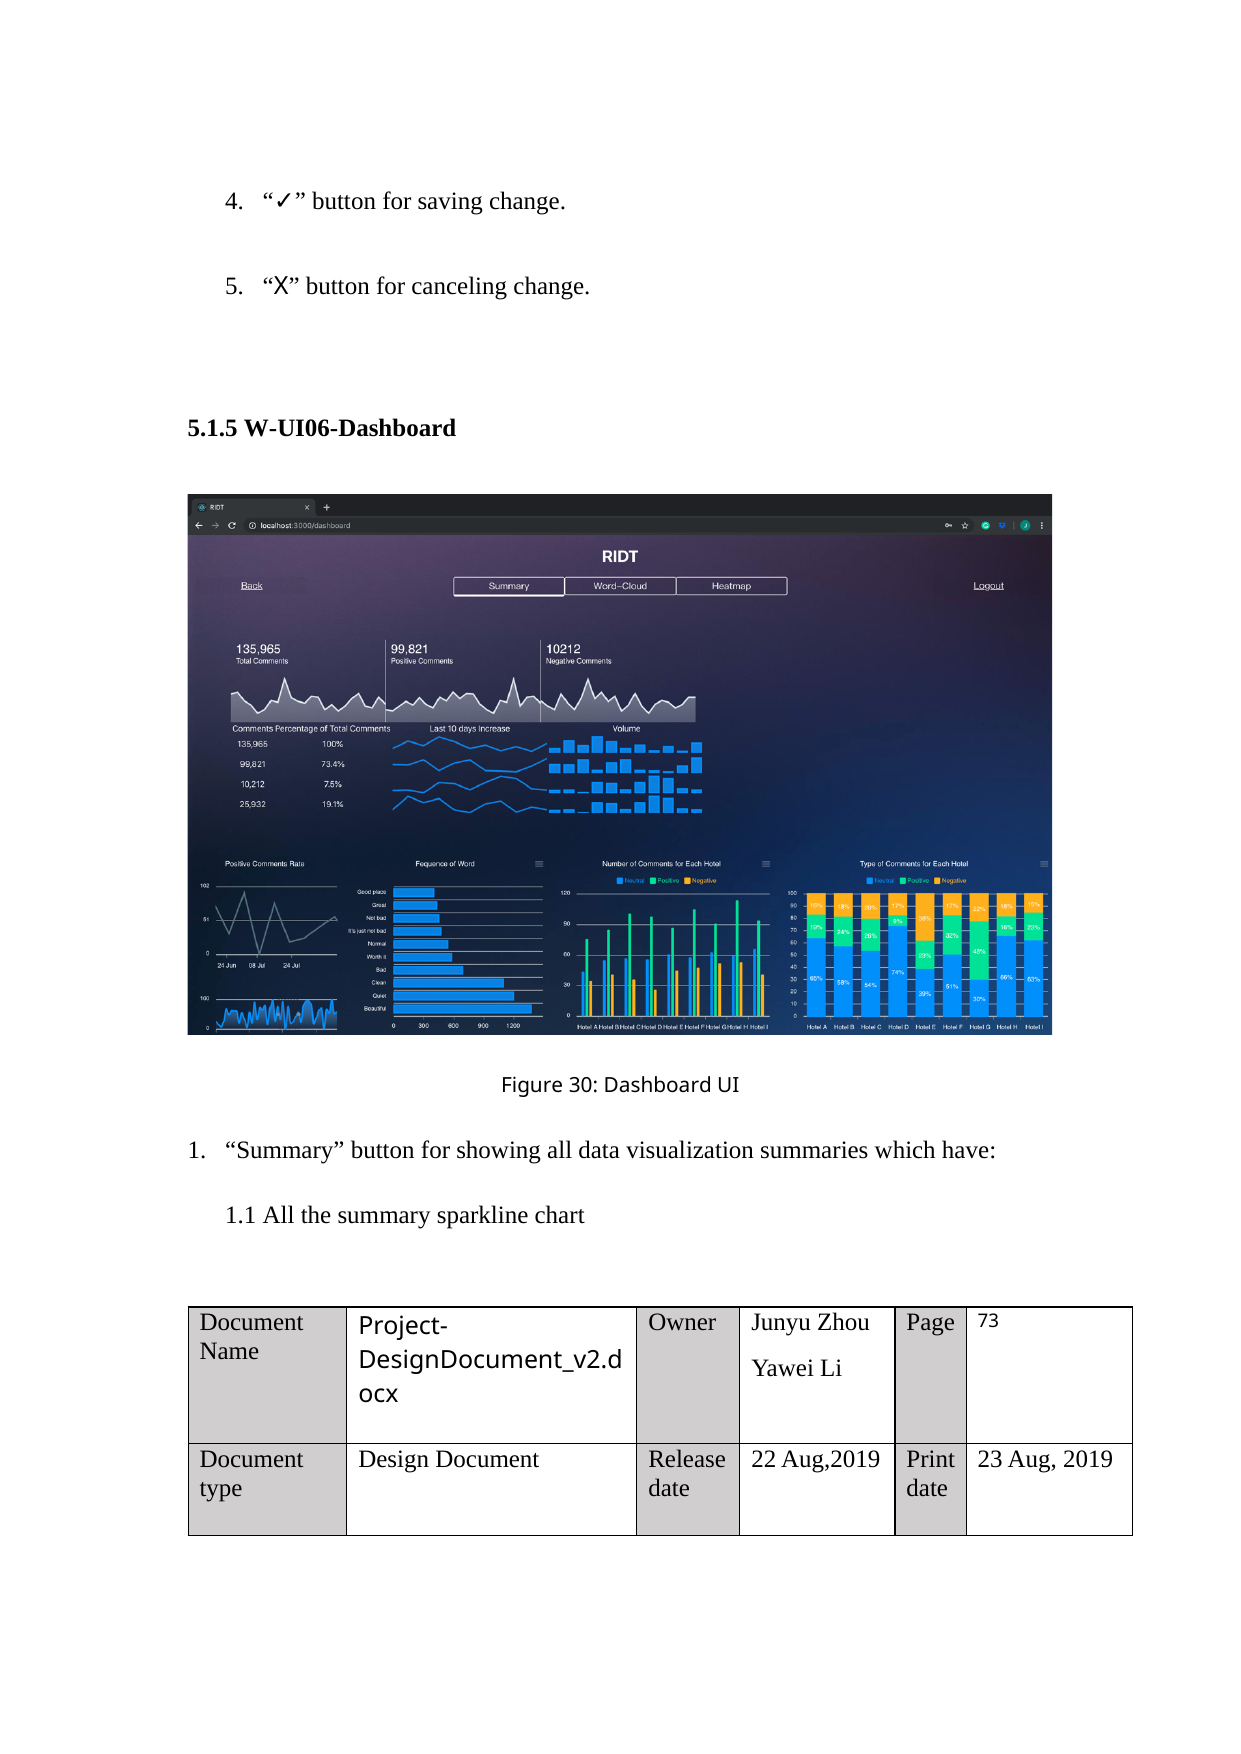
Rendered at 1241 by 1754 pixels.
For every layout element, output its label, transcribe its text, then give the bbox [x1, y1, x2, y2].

list “✓” button for saving change. [225, 166, 1053, 234]
text 1.1 All the summary sparkline chart [187, 1197, 1053, 1231]
list “Summary” button for showing all data visualization summaries which have: [187, 1132, 1053, 1166]
subtitle 5.1.5 W-UI06-Dashboard [187, 411, 1053, 445]
text Figure 30: Dashboard UI [187, 1067, 1053, 1101]
list “X” button for canceling change. [225, 251, 1053, 318]
picture [187, 494, 1053, 1035]
